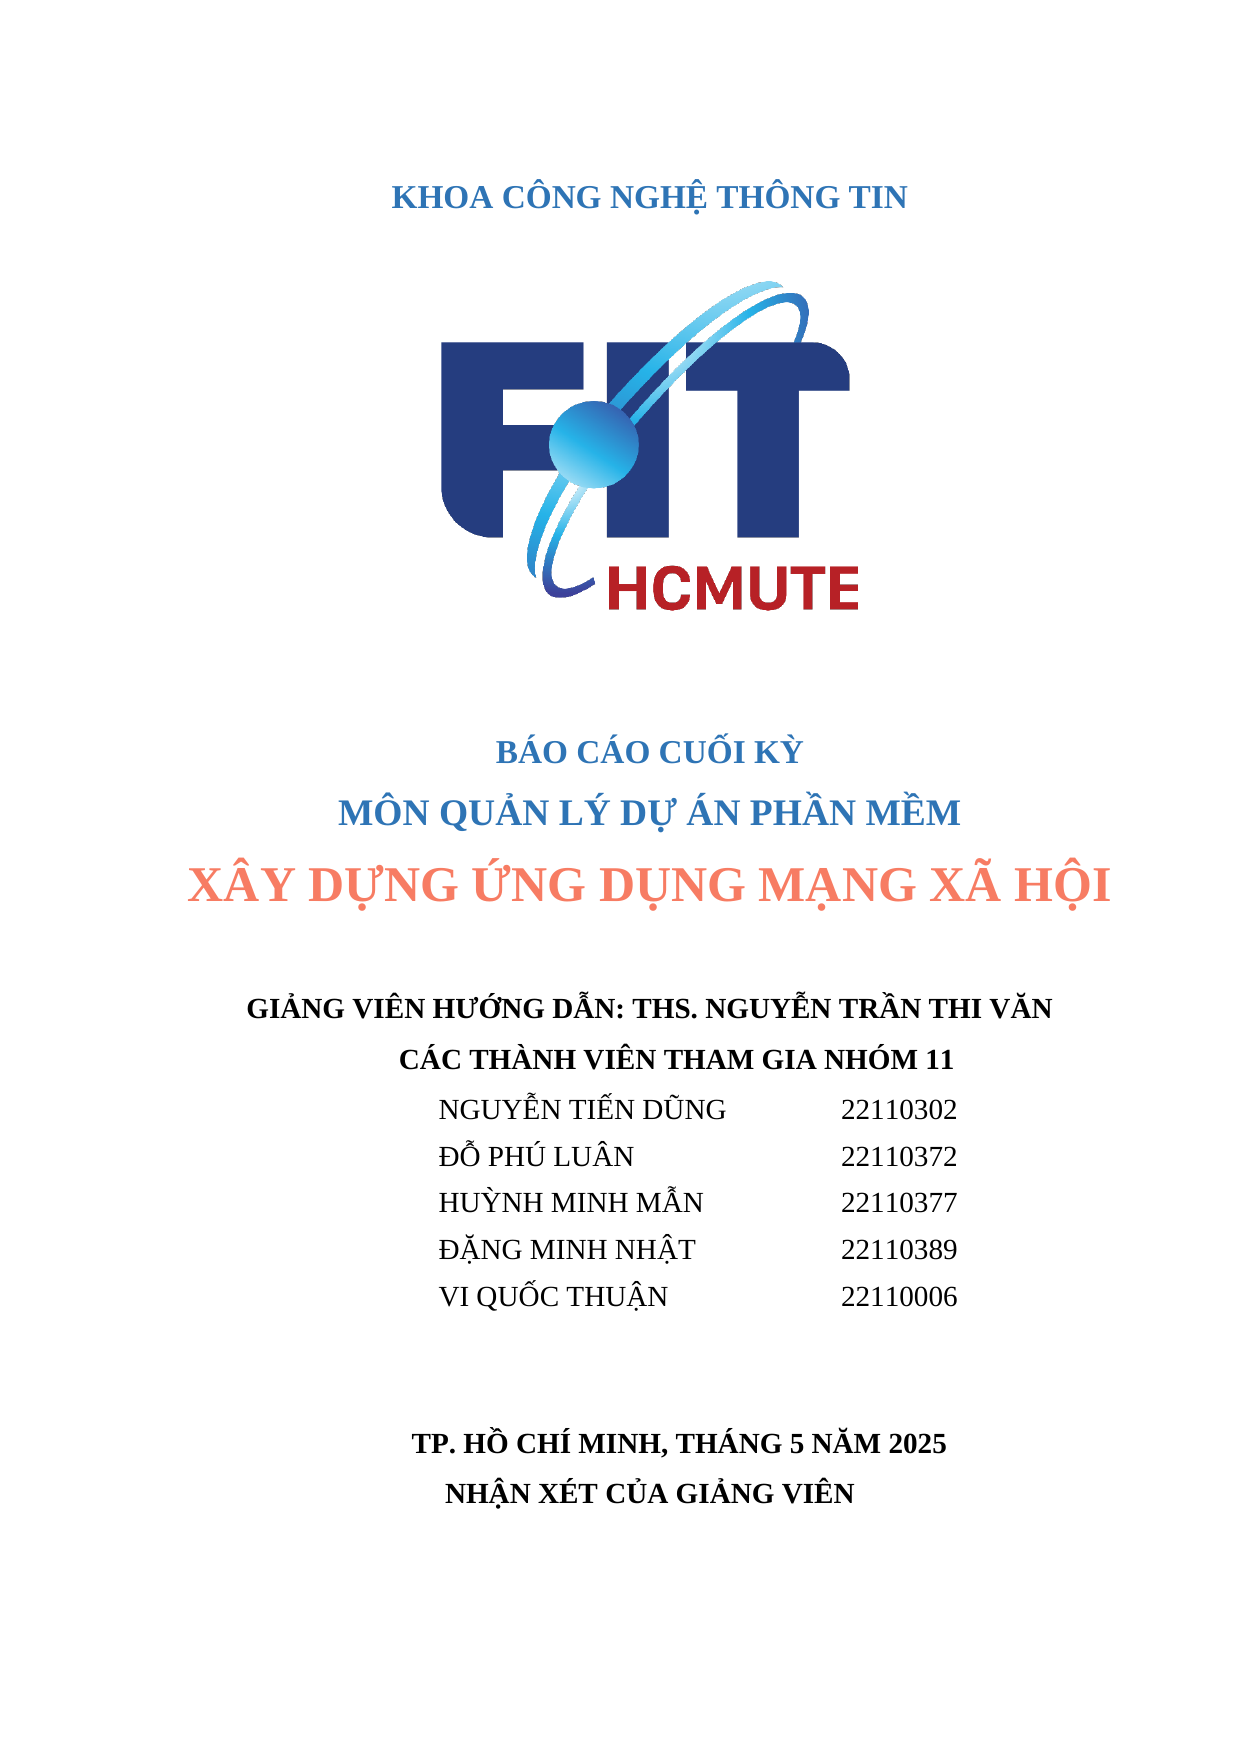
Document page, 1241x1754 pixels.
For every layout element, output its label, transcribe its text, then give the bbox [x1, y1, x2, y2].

text BÁO CÁO CUỐI KỲ [177, 733, 1122, 771]
table_cell VI QUỐC THUẬN [371, 1279, 774, 1326]
text NHẬN XÉT CỦA GIẢNG VIÊN [177, 1476, 1122, 1510]
table_cell 22110377 [774, 1186, 992, 1232]
table_cell 22110006 [774, 1279, 992, 1326]
text KHOA CÔNG NGHỆ THÔNG TIN [177, 177, 1122, 216]
table_cell ĐẶNG MINH NHẬT [371, 1232, 774, 1279]
picture [441, 281, 858, 615]
text CÁC THÀNH VIÊN THAM GIA NHÓM 11 [354, 1042, 1122, 1075]
table_header NGUYỄN TIẾN DŨNG [371, 1092, 774, 1139]
table_cell 22110389 [774, 1232, 992, 1279]
table_cell HUỲNH MINH MẪN [371, 1186, 774, 1232]
text TP. HỒ CHÍ MINH, THÁNG 5 NĂM 2025 [177, 1426, 1122, 1460]
table_header 22110302 [774, 1092, 992, 1139]
table_cell 22110372 [774, 1139, 992, 1186]
text XÂY DỰNG ỨNG DỤNG MẠNG XÃ HỘI [177, 855, 1122, 912]
text GIẢNG VIÊN HƯỚNG DẪN: THS. NGUYỄN TRẦN THI VĂN [177, 992, 1122, 1025]
table_cell ĐỖ PHÚ LUÂN [371, 1139, 774, 1186]
text MÔN QUẢN LÝ DỰ ÁN PHẦN MỀM [177, 790, 1122, 833]
